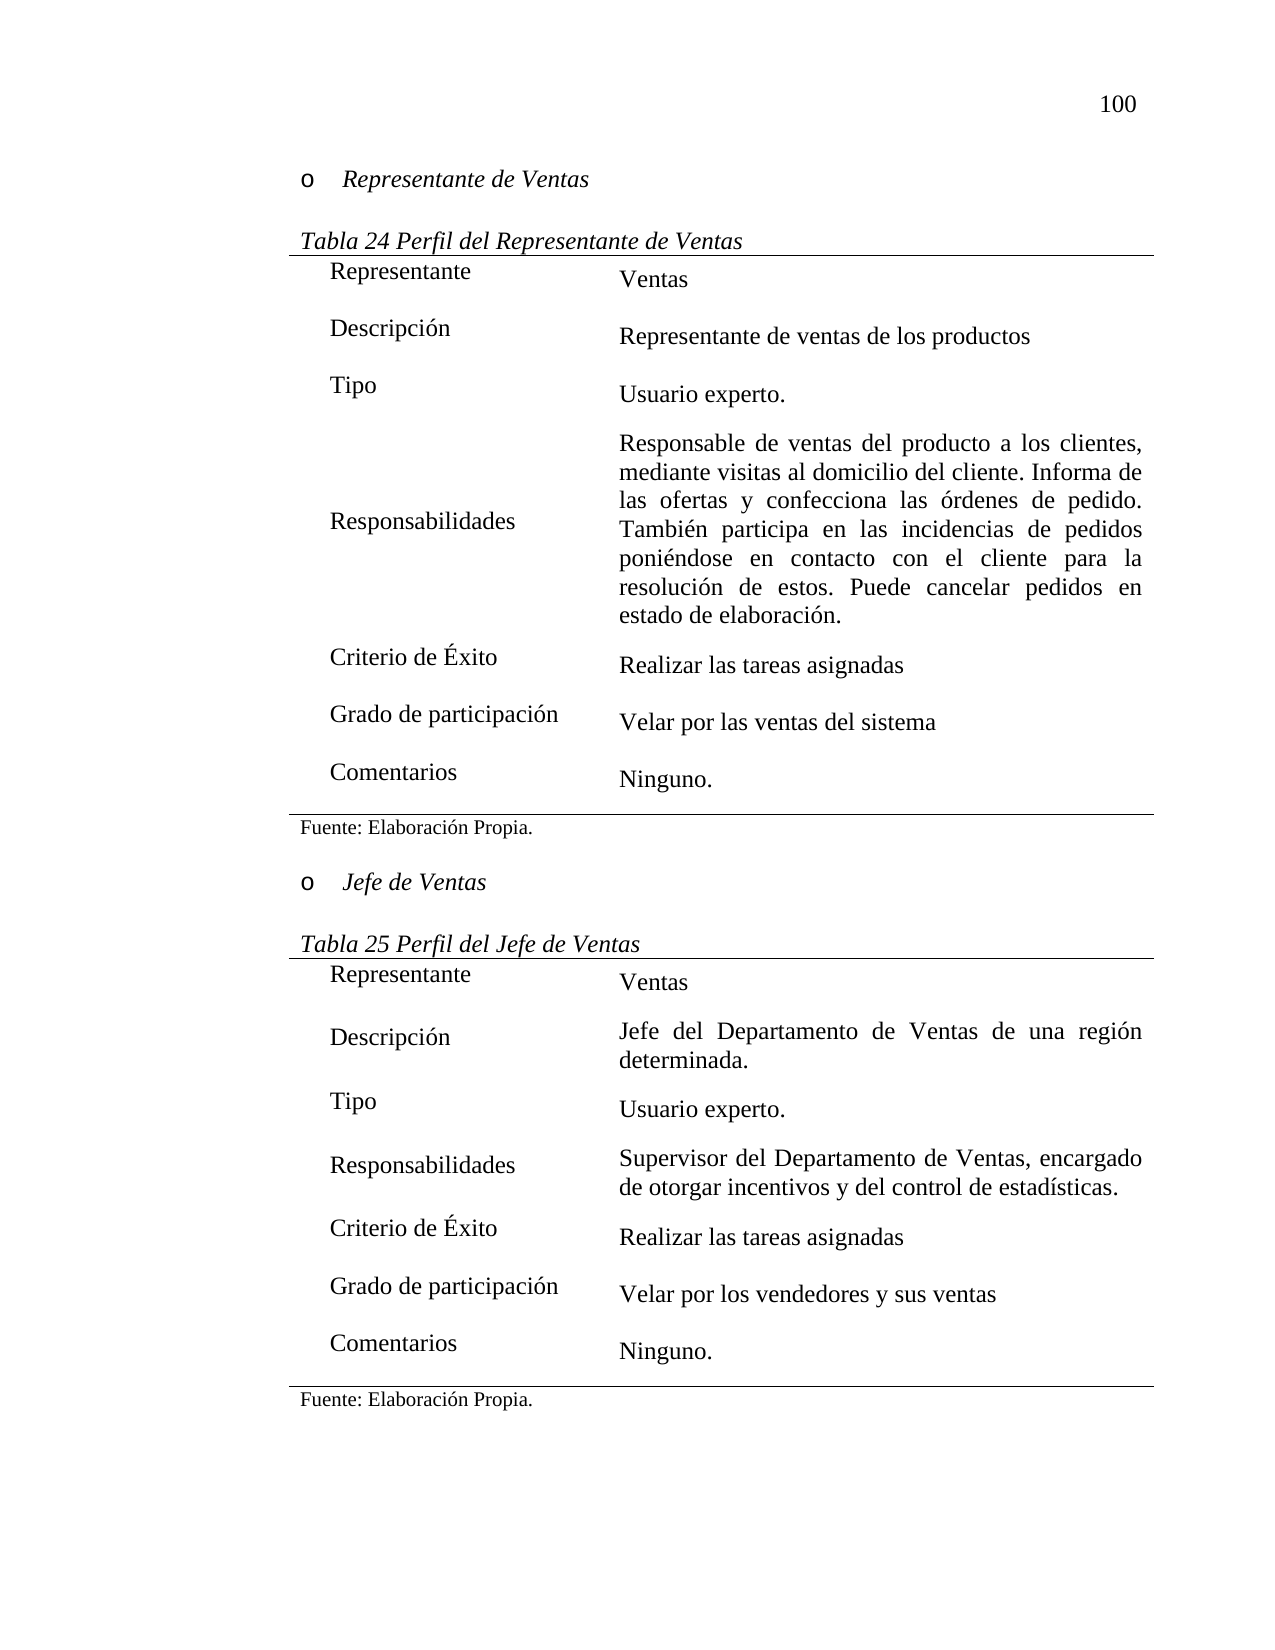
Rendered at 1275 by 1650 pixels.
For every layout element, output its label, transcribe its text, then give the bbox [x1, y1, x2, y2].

text Fuente: Elaboración Propia. [225, 815, 1125, 839]
table_cell Criterio de Éxito [289, 642, 608, 699]
text Jefe de Ventas [300, 867, 1125, 898]
table_header STK3 Ventas [608, 959, 1154, 1016]
table_cell Tipo [289, 1086, 608, 1143]
table_cell Velar por los vendedores y sus ventas [608, 1271, 1154, 1328]
table_cell Descripción [289, 1016, 608, 1086]
table_cell Tipo [289, 371, 608, 428]
table_cell Responsabilidades [289, 1144, 608, 1213]
table_cell Responsable de ventas del producto a los clientes, mediante visitas al domicilio del cliente. Informa de las ofertas y confecciona las órdenes de pedido. También participa en las incidencias de pedidos poniéndose en contacto con el cliente para la resolución de estos. Puede cancelar pedidos en estado de elaboración. [608, 428, 1154, 642]
table_cell Representante de ventas de los productos [608, 313, 1154, 371]
table_cell Responsabilidades [289, 428, 608, 642]
table_cell Velar por las ventas del sistema [608, 699, 1154, 757]
table_cell Usuario experto. [608, 1086, 1154, 1143]
table_header STK3 Ventas [608, 256, 1154, 313]
table_cell Ninguno. [608, 1328, 1154, 1386]
table_header Representante [289, 256, 608, 313]
table_cell Criterio de Éxito [289, 1214, 608, 1271]
table_cell Realizar las tareas asignadas [608, 642, 1154, 699]
table_cell Realizar las tareas asignadas [608, 1214, 1154, 1271]
text Representante de Ventas [300, 164, 1125, 195]
table_cell Comentarios [289, 1328, 608, 1386]
table_cell Jefe del Departamento de Ventas de una región determinada. [608, 1016, 1154, 1086]
text Fuente: Elaboración Propia. [225, 1387, 1125, 1411]
table_cell Grado de participación [289, 699, 608, 757]
table_cell Comentarios [289, 757, 608, 814]
text Tabla 25 Perfil del Jefe de Ventas [225, 929, 1125, 958]
table_cell Ninguno. [608, 757, 1154, 814]
table_cell Descripción [289, 313, 608, 371]
text Tabla 24 Perfil del Representante de Ventas [225, 226, 1125, 255]
table_header Representante [289, 959, 608, 1016]
table_cell Supervisor del Departamento de Ventas, encargado de otorgar incentivos y del control de estadísticas. [608, 1144, 1154, 1213]
table_cell Grado de participación [289, 1271, 608, 1328]
table_cell Usuario experto. [608, 371, 1154, 428]
